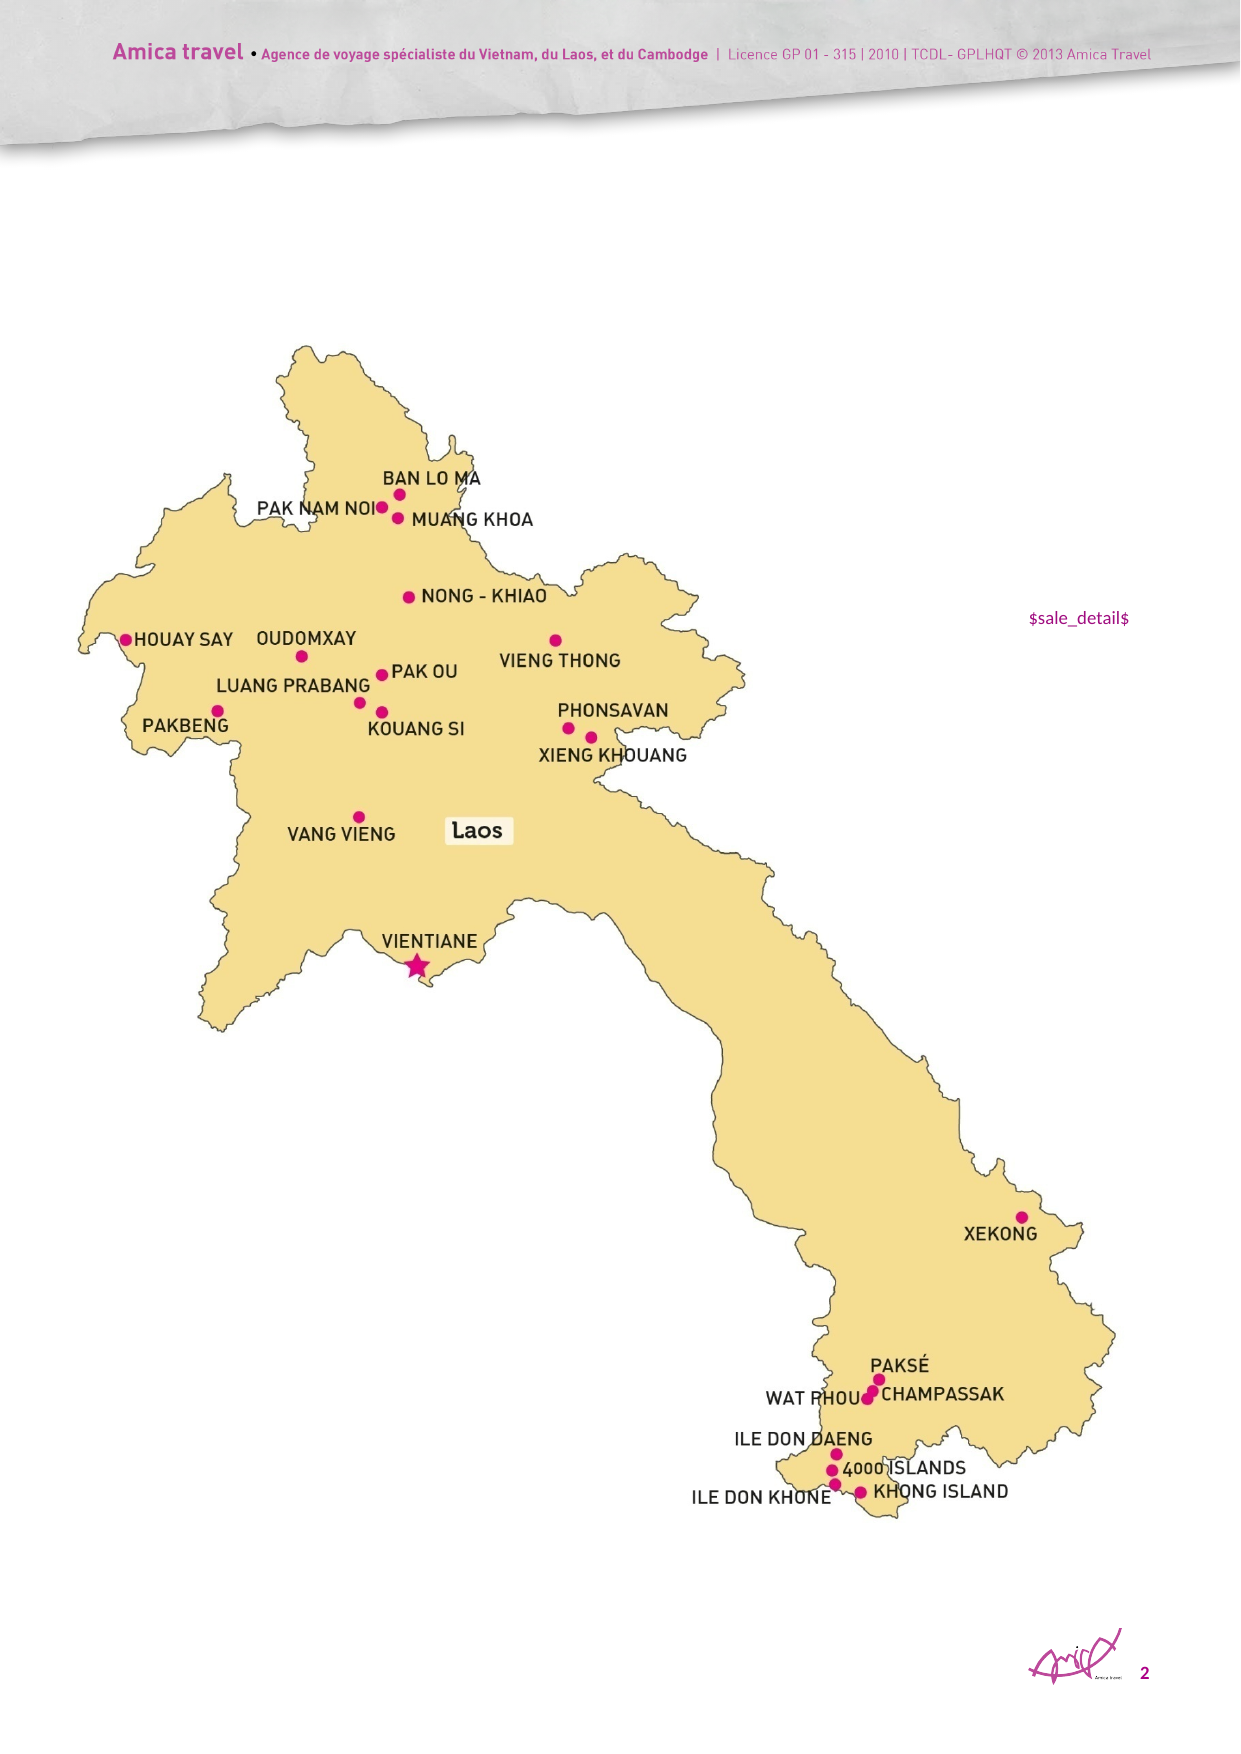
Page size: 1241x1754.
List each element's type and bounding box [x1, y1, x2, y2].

picture [0, 0, 1241, 172]
picture [43, 310, 1155, 1549]
picture [1028, 1628, 1122, 1685]
